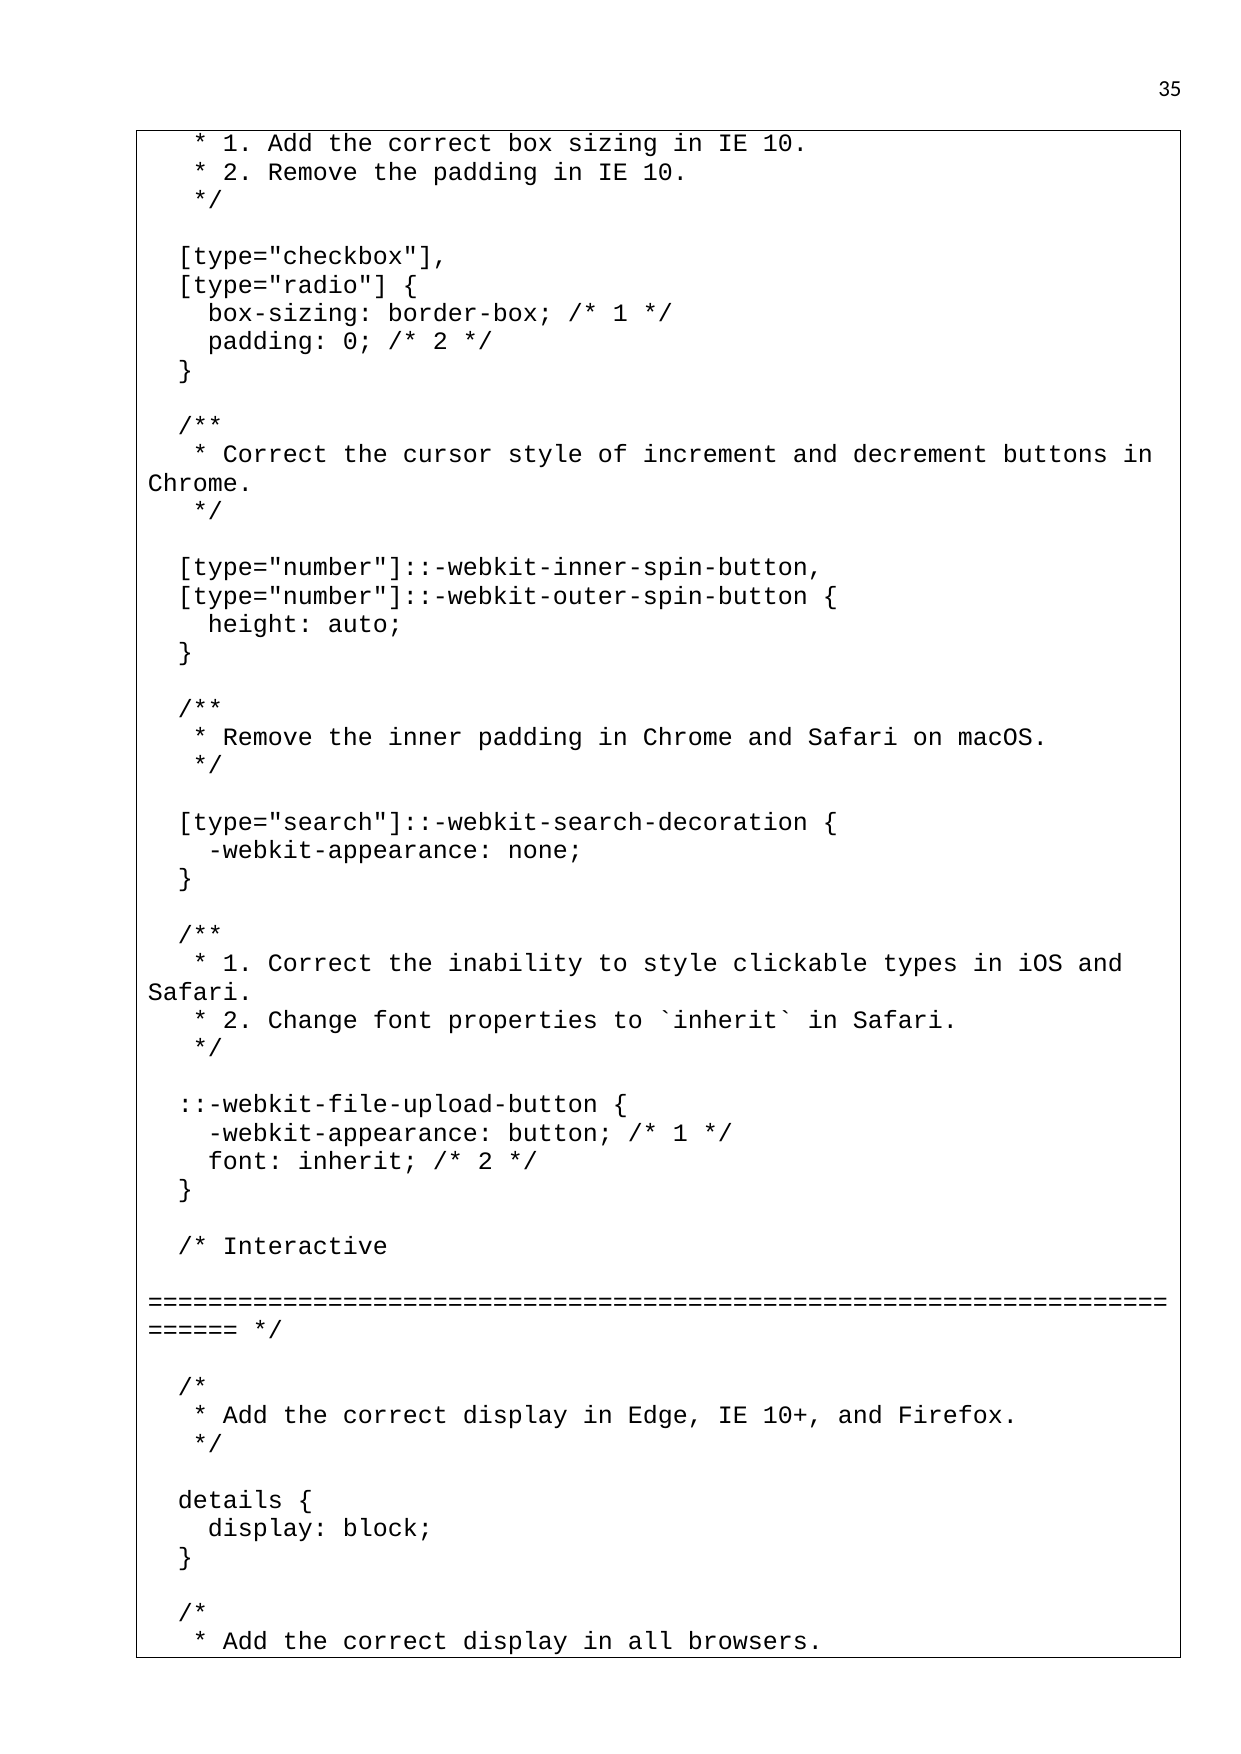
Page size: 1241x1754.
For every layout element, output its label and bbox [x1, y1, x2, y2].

table_header [137, 131, 1180, 1657]
